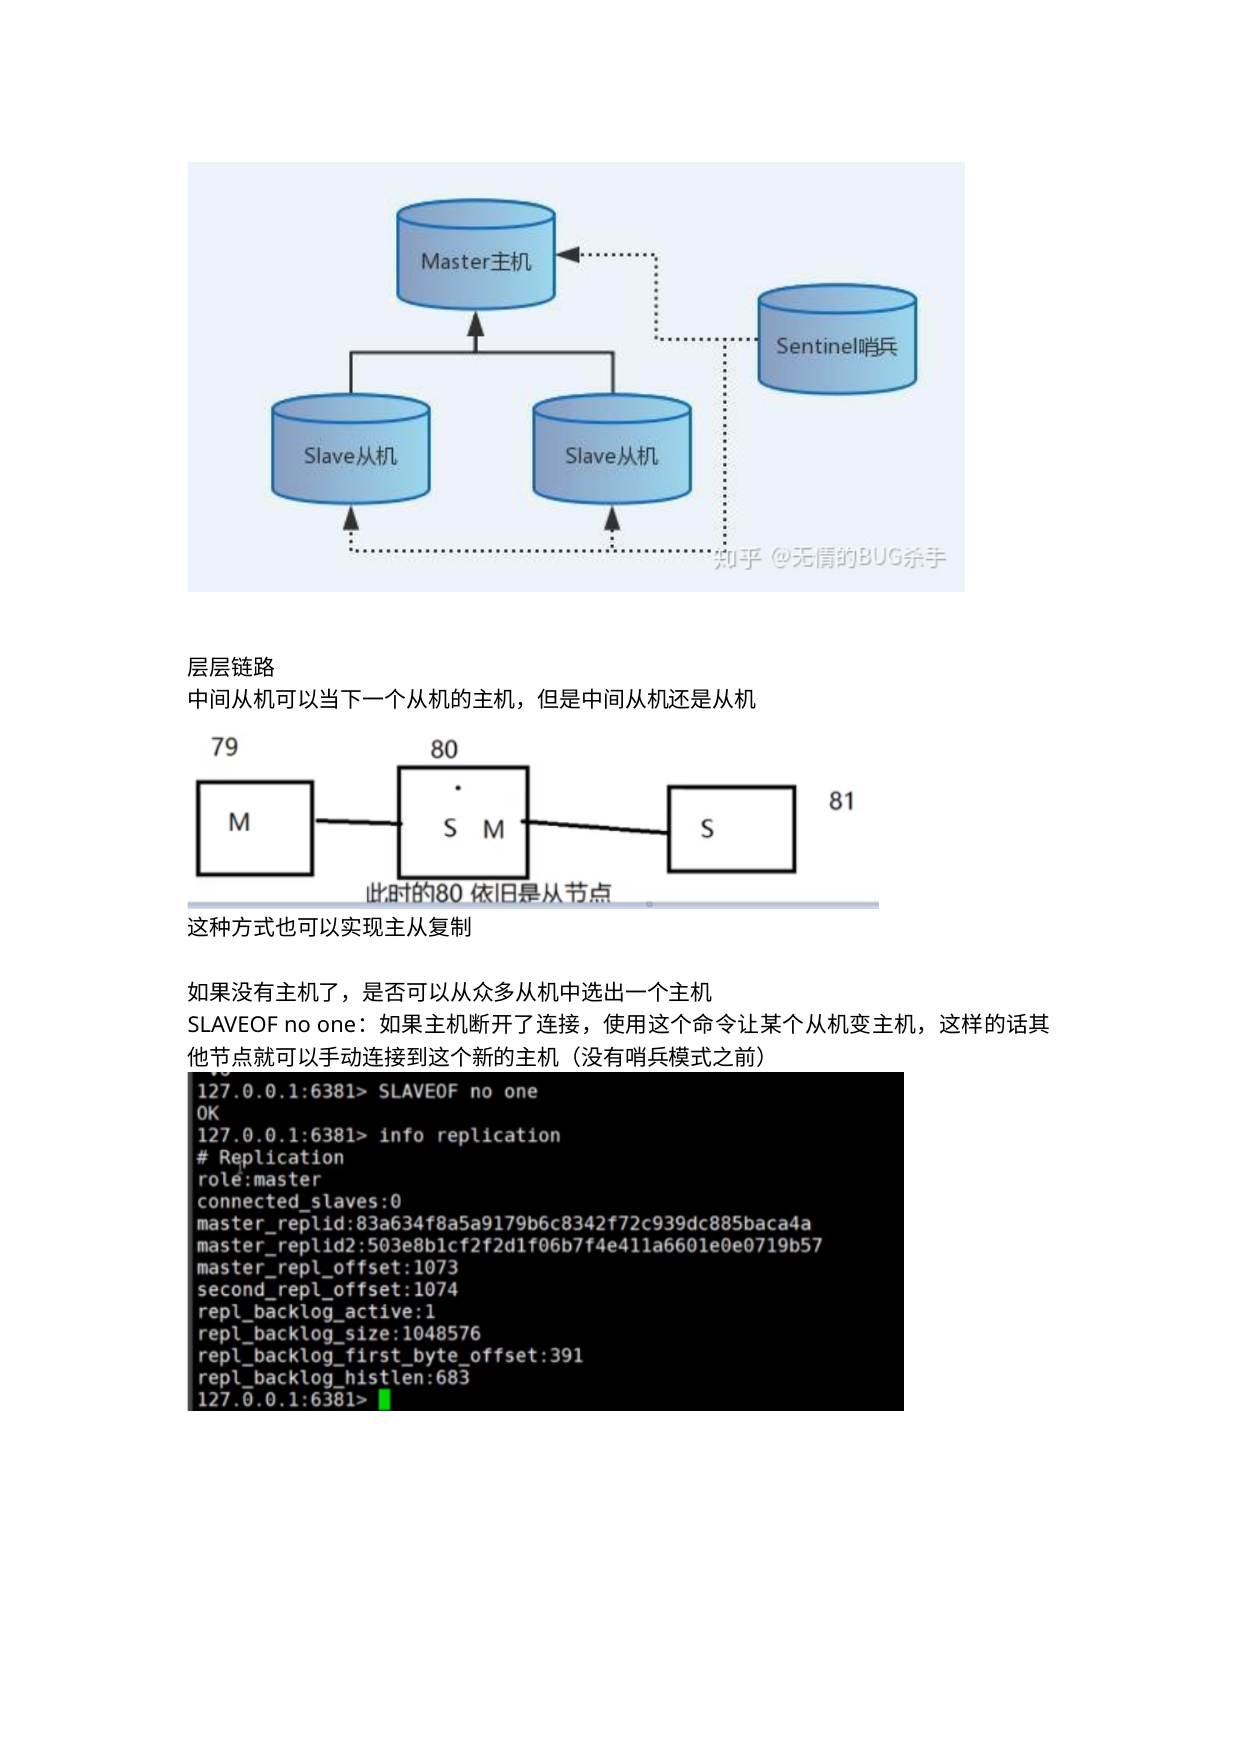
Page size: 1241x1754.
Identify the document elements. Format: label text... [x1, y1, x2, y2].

picture [187, 714, 879, 909]
text 这种方式也可以实现主从复制 [187, 909, 1053, 942]
picture [187, 1072, 904, 1411]
picture [187, 162, 965, 592]
text 中间从机可以当下一个从机的主机，但是中间从机还是从机 [187, 682, 1053, 714]
text 层层链路 [187, 649, 1053, 682]
text 如果没有主机了，是否可以从众多从机中选出一个主机 [187, 974, 1053, 1007]
text SLAVEOF no one：如果主机断开了连接，使用这个命令让某个从机变主机，这样的话其他节点就可以手动连接到这个新的主机（没有哨兵模式之前） [187, 1007, 1053, 1072]
